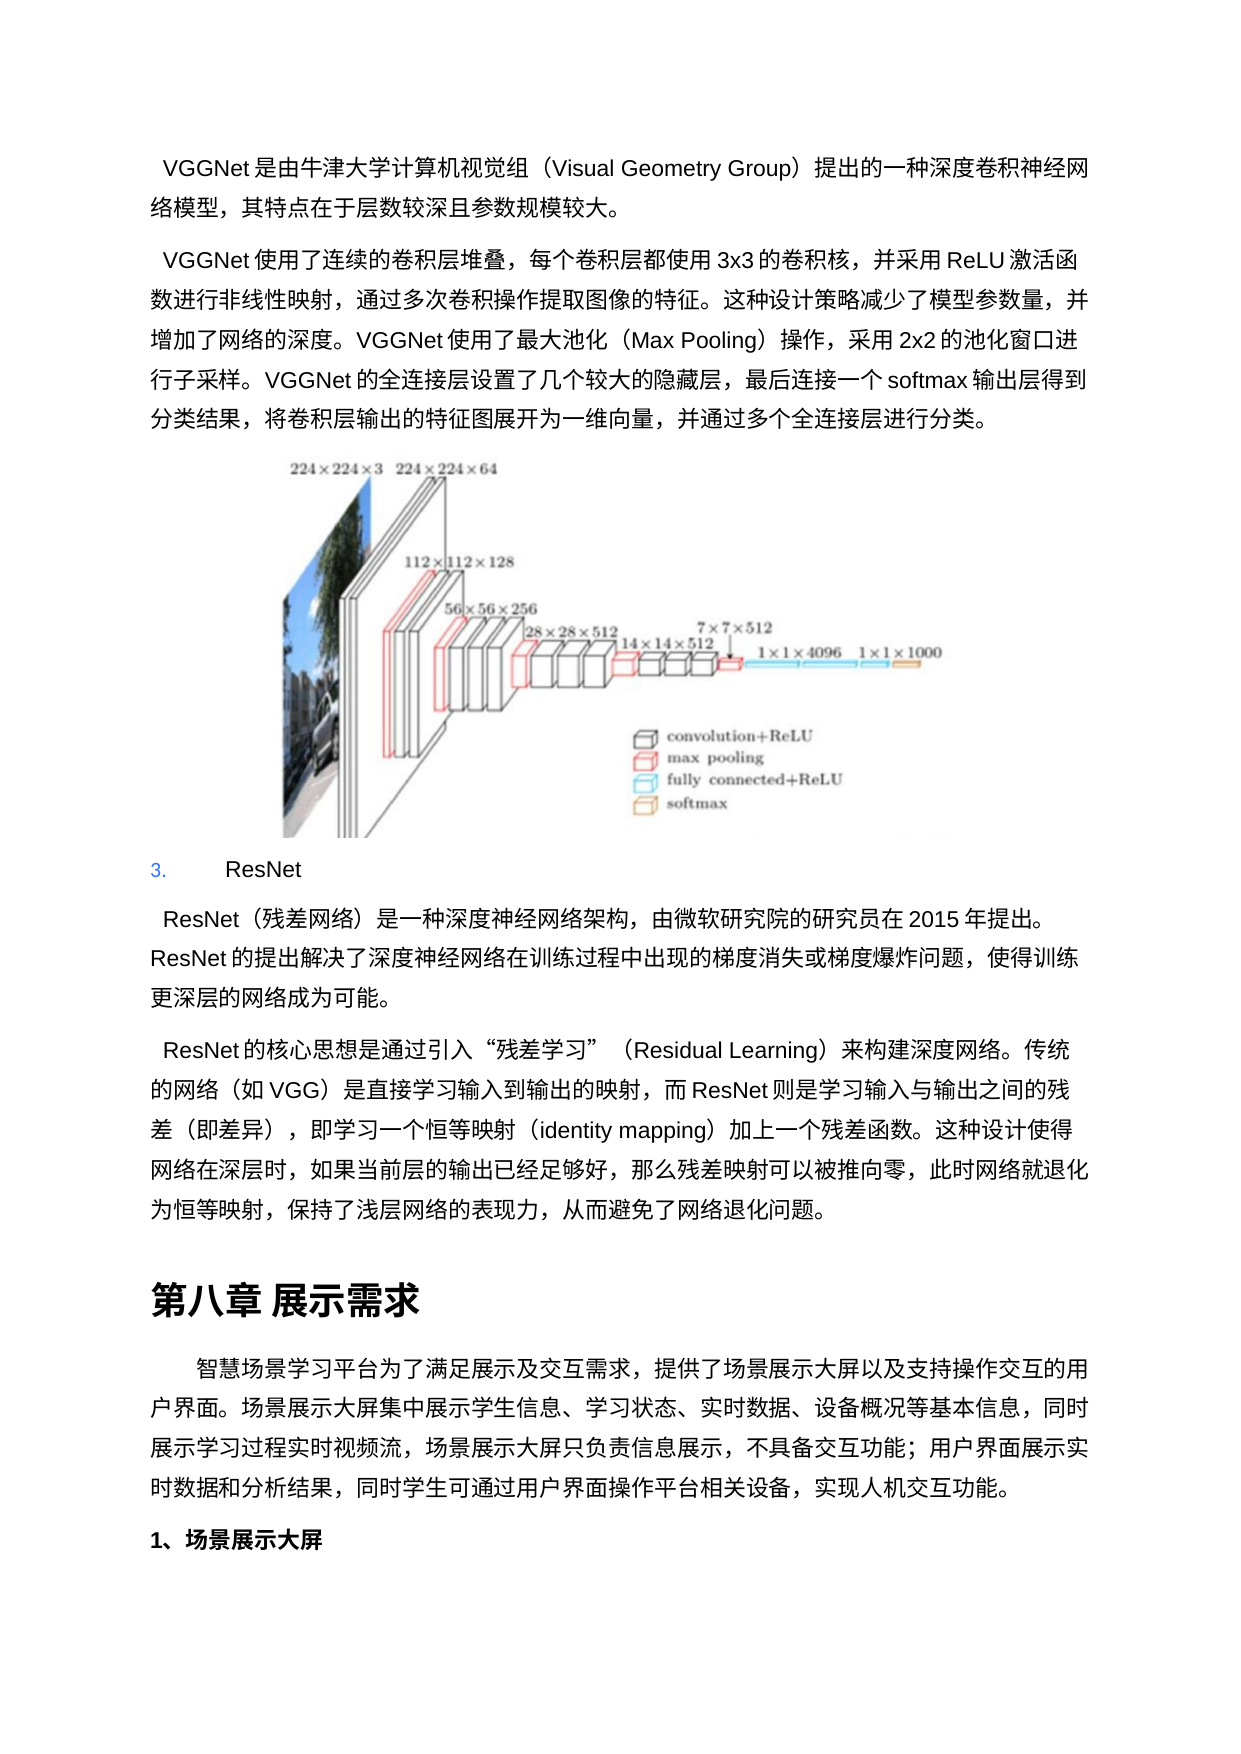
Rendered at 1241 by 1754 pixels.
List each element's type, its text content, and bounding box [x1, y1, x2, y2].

picture [279, 453, 961, 838]
text 第八章 展示需求 [150, 1271, 1090, 1325]
text 1、场景展示大屏 [150, 1522, 1090, 1555]
text ResNet的核心思想是通过引入“残差学习”（Residual Learning）来构建深度网络。传统的网络（如VGG）是直接学习输入到输出的映射，而ResNet则是学习输入与输出之间的残差（即差异），即学习一个恒等映射（identity mapping）加上一个残差函数。这种设计使得网络在深层时，如果当前层的输出已经足够好，那么残差映射可以被推向零，此时网络就退化为恒等映射，保持了浅层网络的表现力，从而避免了网络退化问题。 [150, 1032, 1090, 1225]
text 智慧场景学习平台为了满足展示及交互需求，提供了场景展示大屏以及支持操作交互的用户界面。场景展示大屏集中展示学生信息、学习状态、实时数据、设备概况等基本信息，同时展示学习过程实时视频流，场景展示大屏只负责信息展示，不具备交互功能；用户界面展示实时数据和分析结果，同时学生可通过用户界面操作平台相关设备，实现人机交互功能。 [150, 1351, 1090, 1503]
text VGGNet使用了连续的卷积层堆叠，每个卷积层都使用3x3的卷积核，并采用ReLU激活函数进行非线性映射，通过多次卷积操作提取图像的特征。这种设计策略减少了模型参数量，并增加了网络的深度。VGGNet使用了最大池化（Max Pooling）操作，采用2x2的池化窗口进行子采样。VGGNet的全连接层设置了几个较大的隐藏层，最后连接一个softmax输出层得到分类结果，将卷积层输出的特征图展开为一维向量，并通过多个全连接层进行分类。 [150, 242, 1090, 434]
list ResNet [150, 856, 1090, 883]
text ResNet（残差网络）是一种深度神经网络架构，由微软研究院的研究员在2015年提出。ResNet的提出解决了深度神经网络在训练过程中出现的梯度消失或梯度爆炸问题，使得训练更深层的网络成为可能。 [150, 900, 1090, 1013]
text VGGNet是由牛津大学计算机视觉组（Visual Geometry Group）提出的一种深度卷积神经网络模型，其特点在于层数较深且参数规模较大。 [150, 150, 1090, 223]
